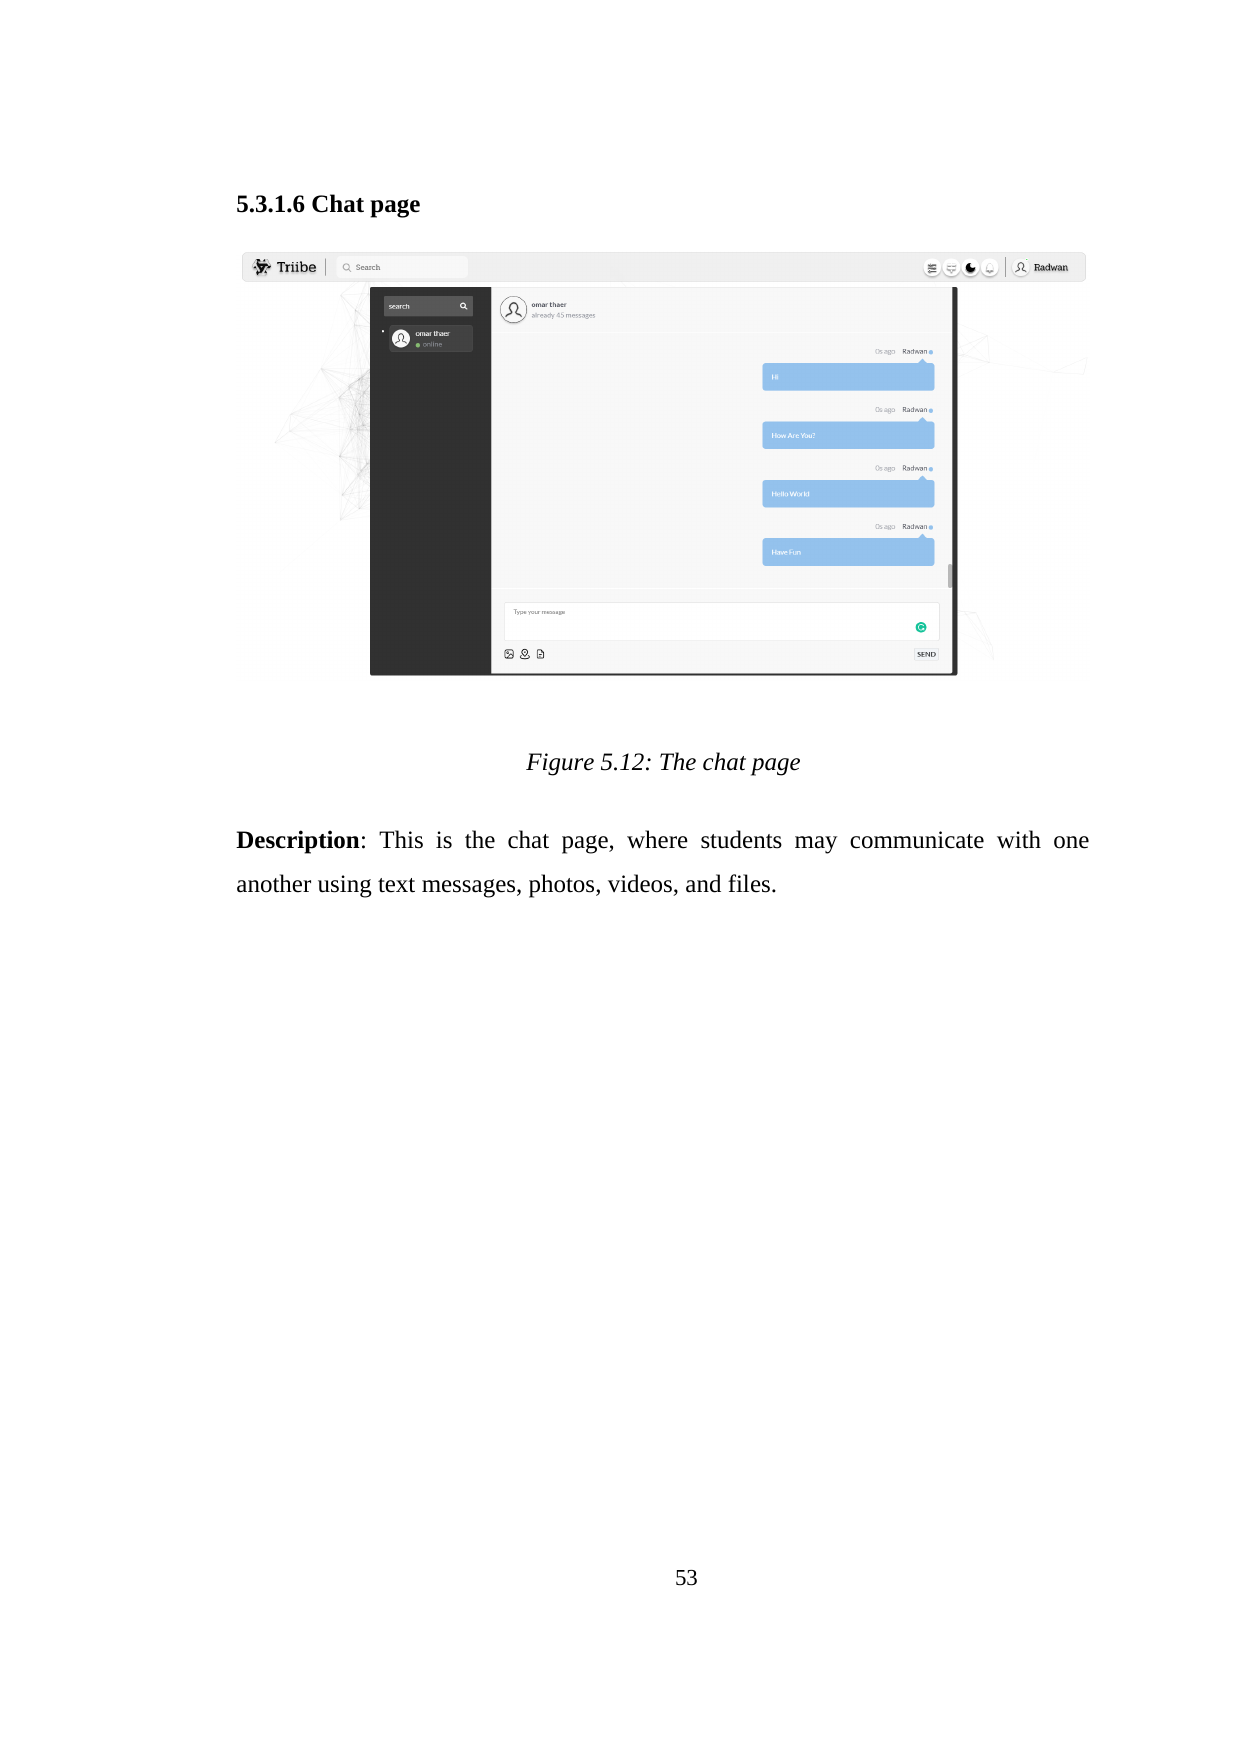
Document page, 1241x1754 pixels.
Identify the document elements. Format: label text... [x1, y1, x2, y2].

title Figure 5.12: The chat page [236, 747, 1090, 776]
text Description: This is the chat page, where students may communicate with one another using text messages, photos, videos, and files. [236, 826, 1090, 897]
subtitle Chat page [236, 189, 1090, 218]
picture [236, 251, 1091, 681]
